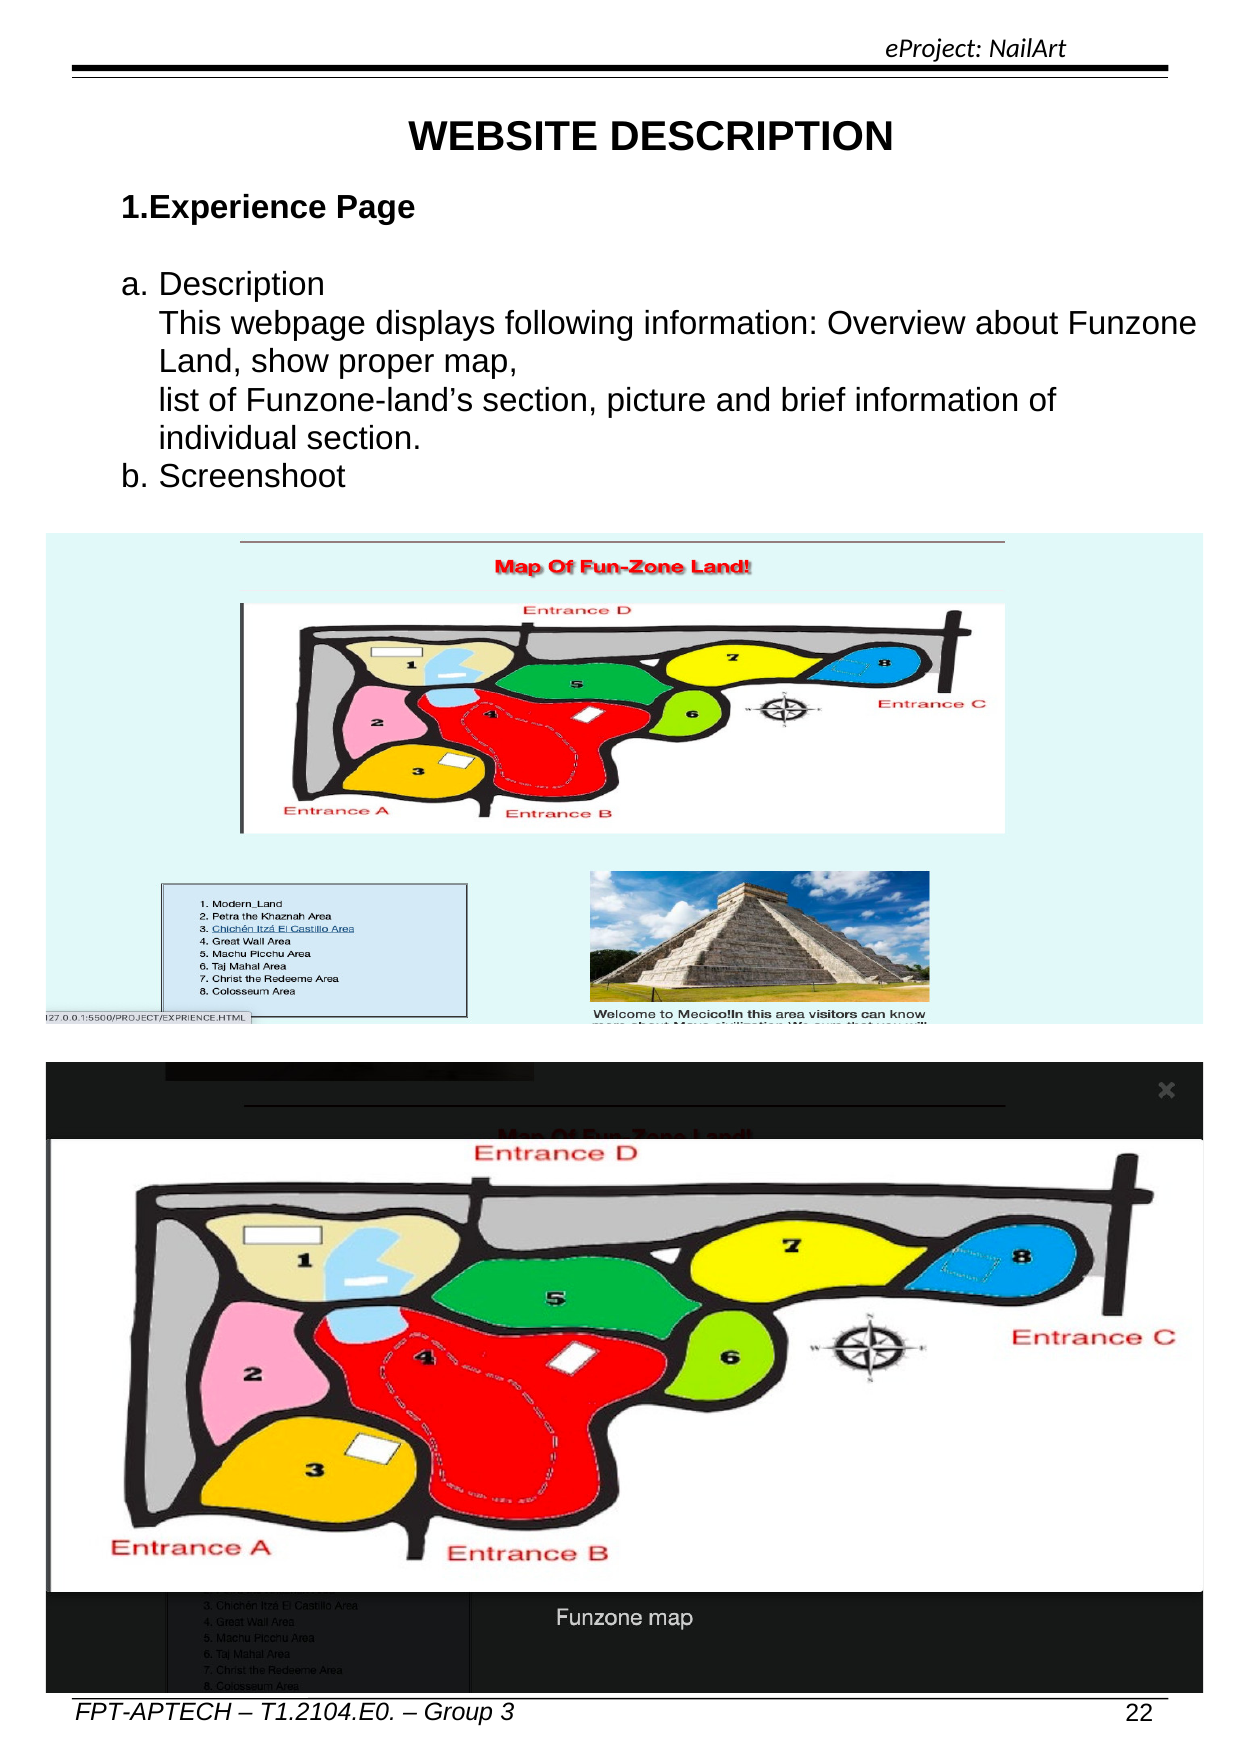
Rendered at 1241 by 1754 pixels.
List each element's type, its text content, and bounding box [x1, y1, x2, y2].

picture [45, 1062, 1204, 1693]
list Description [121, 264, 1203, 303]
list Screenshoot [121, 457, 1203, 495]
text This webpage displays following information: Overview about Funzone Land, show proper map, list of Funzone-land’s section, picture and brief information of individual section. [158, 303, 1203, 457]
text 1.Experience Page [46, 187, 1203, 226]
picture [45, 533, 1204, 1024]
subtitle WEBSITE DESCRIPTION [99, 111, 1203, 159]
